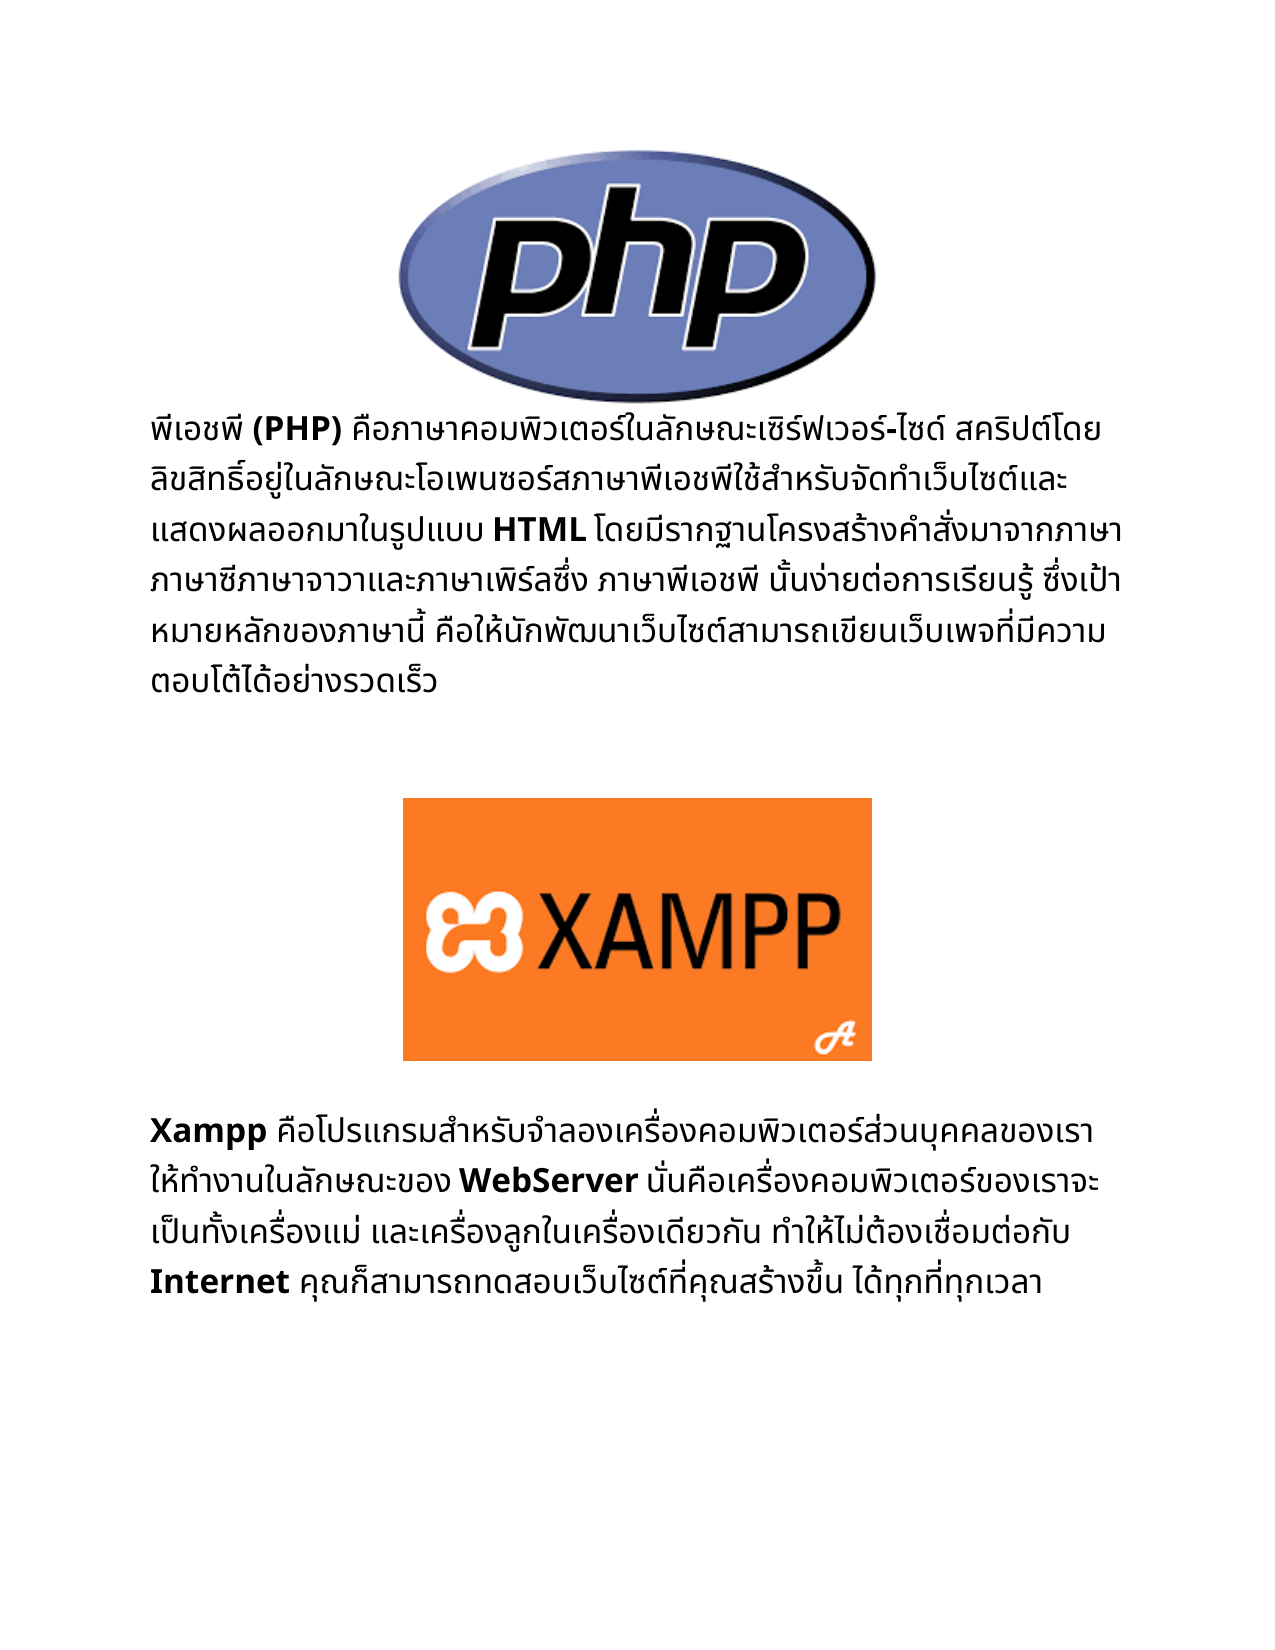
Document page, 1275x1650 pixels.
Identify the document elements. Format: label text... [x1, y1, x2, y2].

picture [396, 150, 879, 405]
text พีเอชพี (PHP) คือภาษาคอมพิวเตอร์ในลักษณะเซิร์ฟเวอร์-ไซด์ สคริปต์โดยลิขสิทธิ์อยู่ในลักษณะโอเพนซอร์สภาษาพีเอชพีใช้สําหรับจัดทําเว็บไซต์และแสดงผลออกมาในรูปแบบHTMLโดยมีรากฐานโครงสร้างคําสั่งมาจากภาษาภาษาซีภาษาจาวาและภาษาเพิร์ลซึ่ง ภาษาพีเอชพี นั้นง่ายต่อการเรียนรู้ ซึ่งเป้าหมายหลักของภาษานี้ คือให้นักพัฒนาเว็บไซต์สามารถเขียนเว็บเพจที่มีความตอบโต้ได้อย่างรวดเร็ว [150, 405, 1125, 708]
picture [403, 798, 872, 1061]
text Xampp คือโปรแกรมสําหรับจําลองเครื่องคอมพิวเตอร์ส่วนบุคคลของเรา ให้ทํางานในลักษณะของWebServerนั่นคือเครื่องคอมพิวเตอร์ของเราจะเป็นทั้งเครื่องแม่ และเครื่องลูกในเครื่องเดียวกัน ทําให้ไม่ต้องเชื่อมต่อกับ Internet คุณก็สามารถทดสอบเว็บไซต์ที่คุณสร้างขึ้น ได้ทุกที่ทุกเวลา [150, 1106, 1125, 1309]
